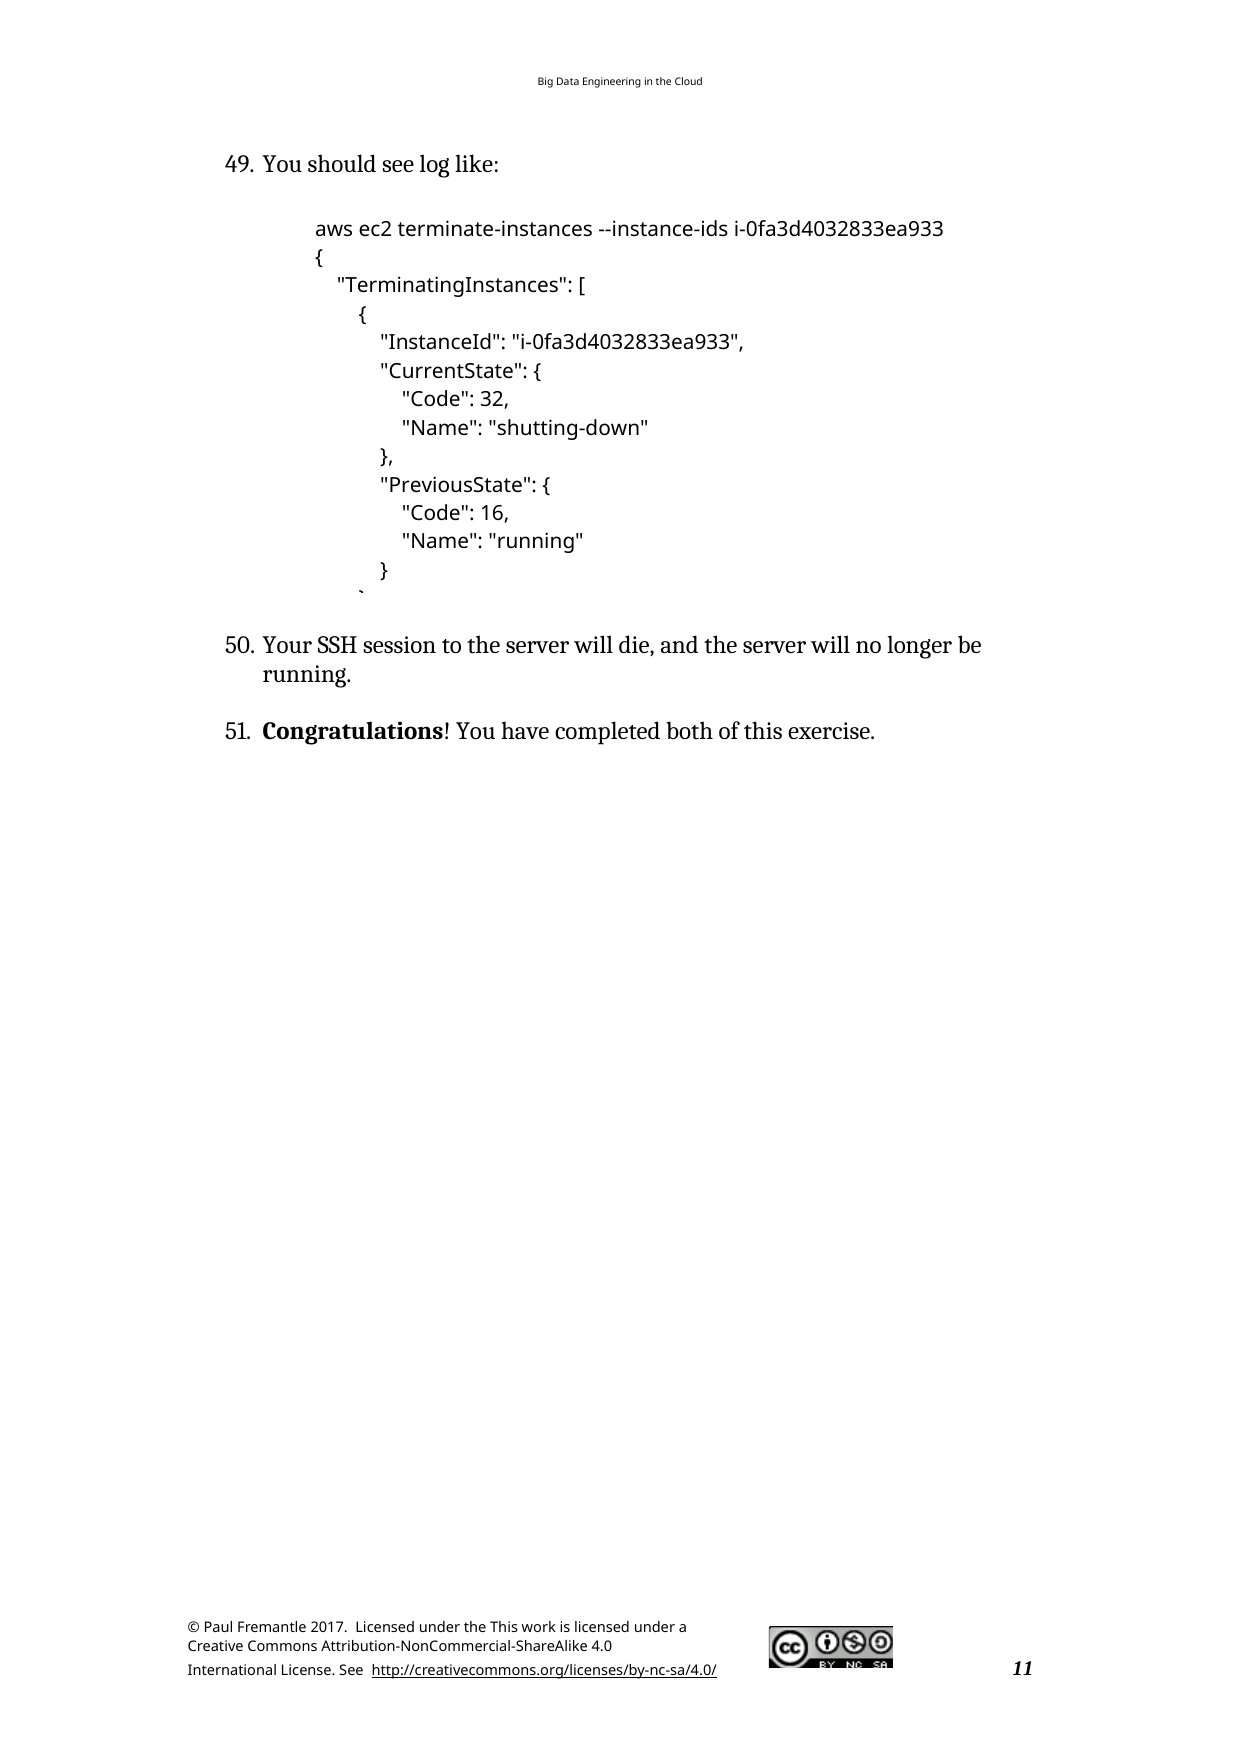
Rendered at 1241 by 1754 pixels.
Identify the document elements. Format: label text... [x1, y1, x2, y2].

list You should see log like: [225, 150, 1053, 631]
picture [768, 1626, 893, 1668]
list Congratulations! You have completed both of this exercise. [225, 717, 1053, 775]
list Your SSH session to the server will die, and the server will no longer be running. [225, 631, 1053, 717]
